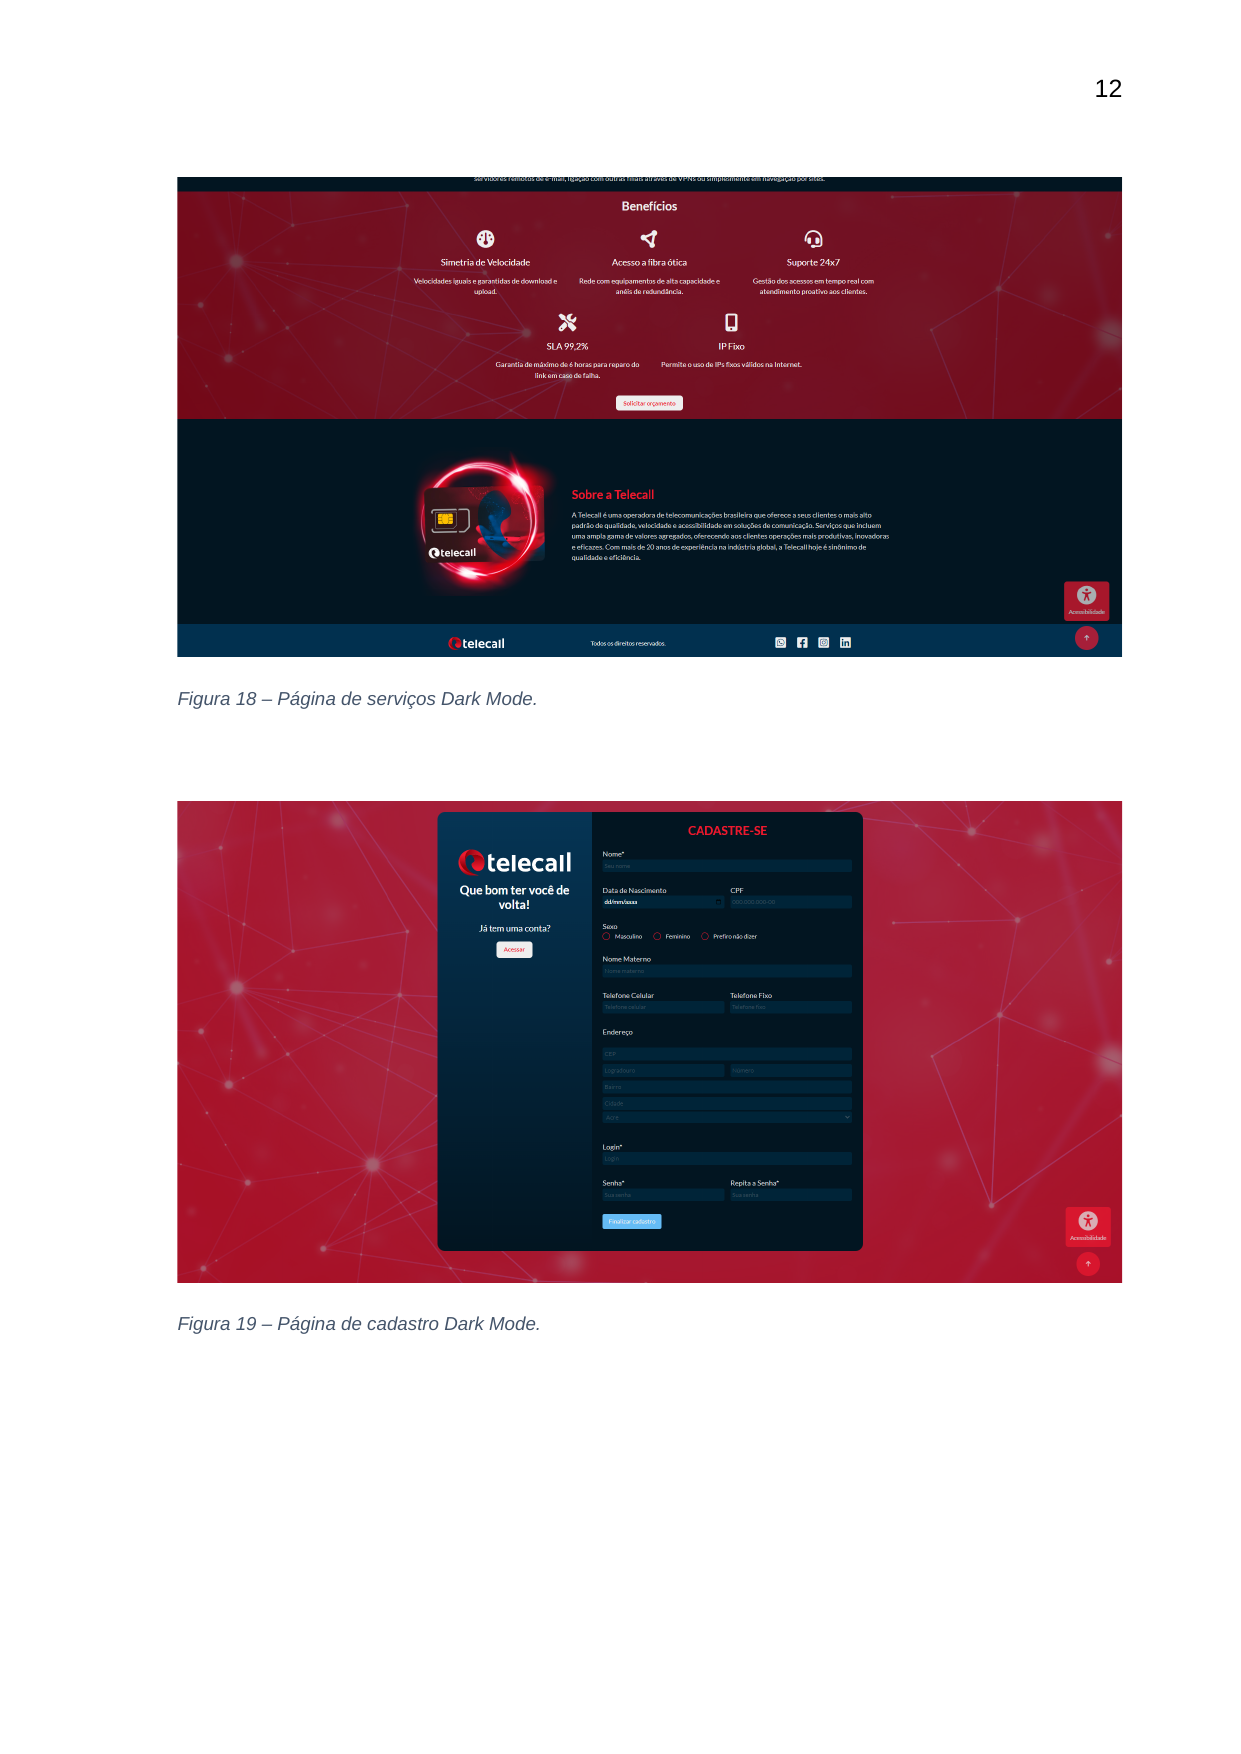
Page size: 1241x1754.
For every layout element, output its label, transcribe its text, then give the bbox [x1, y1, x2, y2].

text Figura 18 – Página de serviços Dark Mode. [177, 688, 1122, 710]
picture [177, 177, 1123, 657]
text Figura 19 – Página de cadastro Dark Mode. [177, 1313, 1122, 1335]
picture [177, 801, 1123, 1283]
